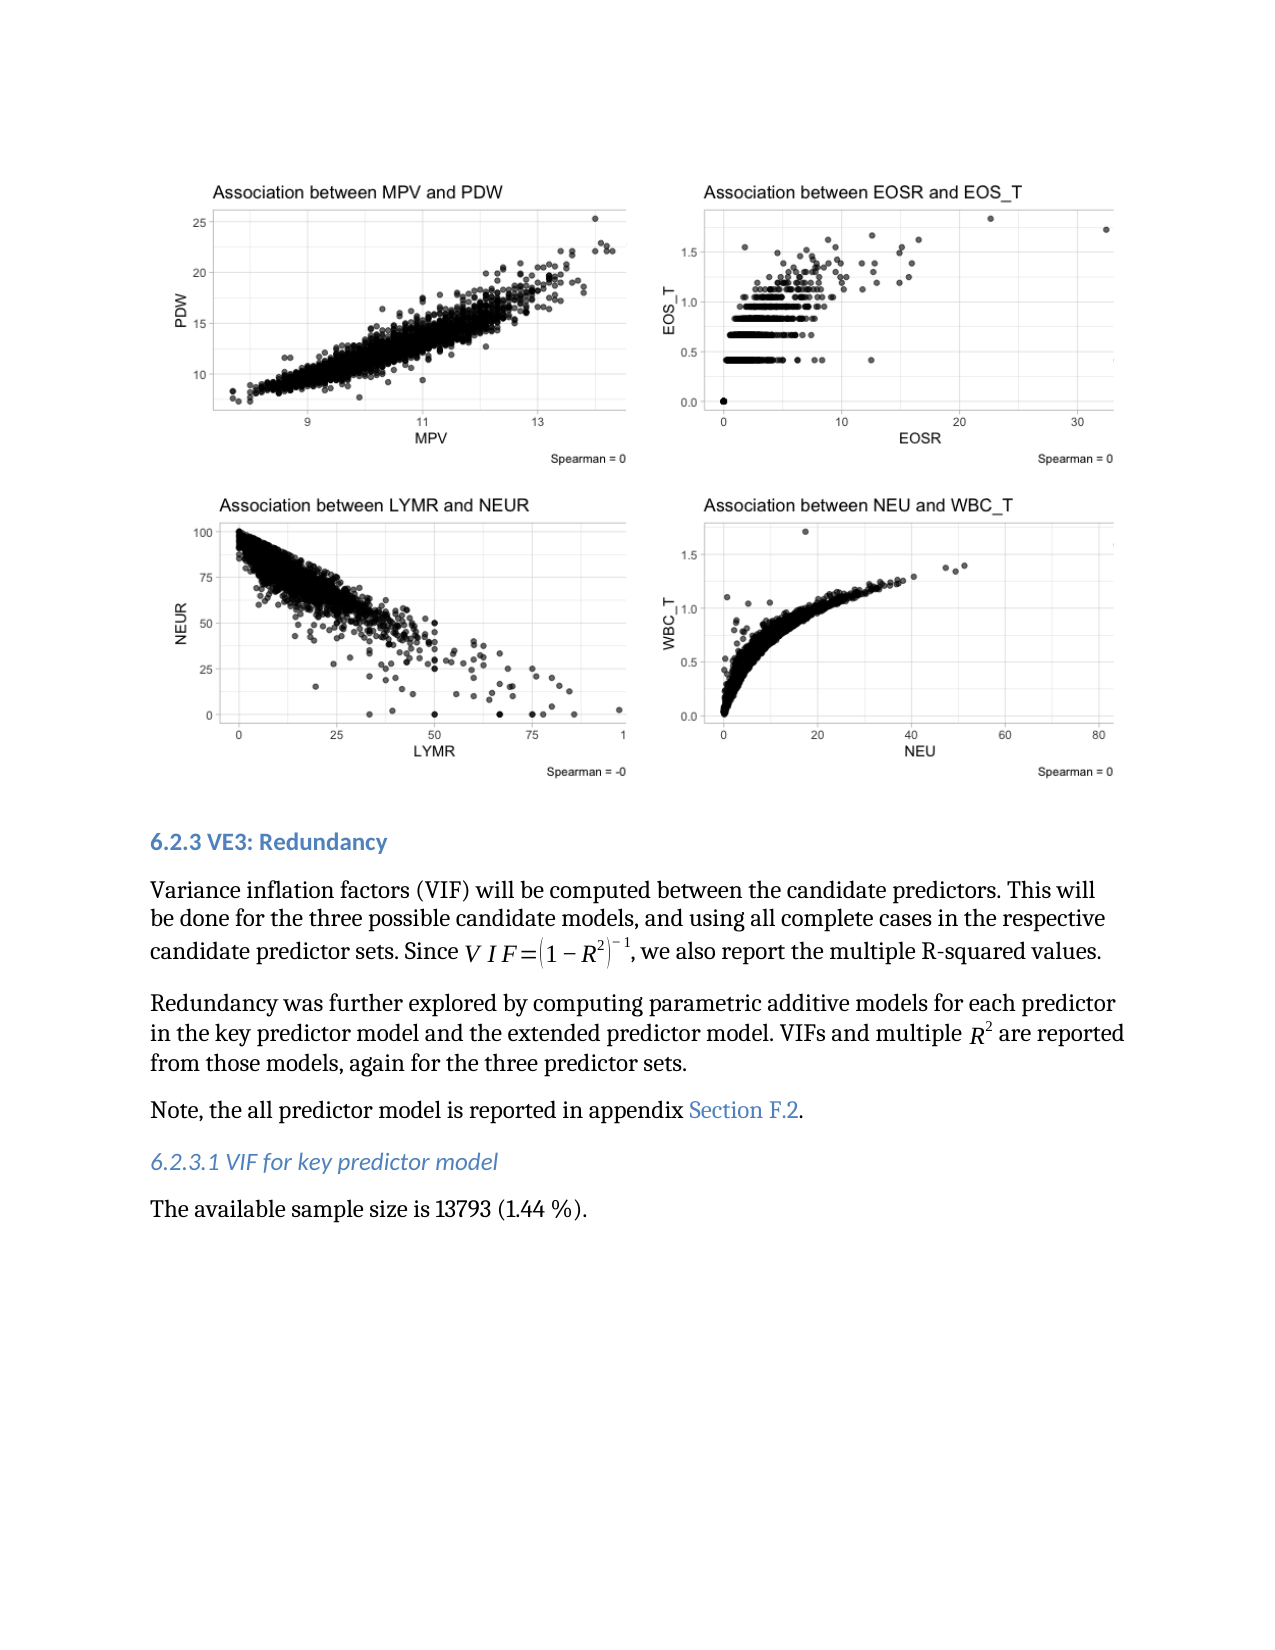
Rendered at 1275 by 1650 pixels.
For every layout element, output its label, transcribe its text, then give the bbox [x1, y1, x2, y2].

picture [656, 178, 1114, 472]
text Redundancy was further explored by computing parametric additive models for each predictor in the key predictor model and the extended predictor model. VIFs and multiple are reported from those models, again for the three predictor sets. [150, 989, 1125, 1077]
picture [168, 492, 627, 785]
picture [168, 178, 627, 472]
subtitle 6.2.3 VE3: Redundancy [150, 826, 1125, 857]
text Variance inflation factors (VIF) will be computed between the candidate predictors. This will be done for the three possible candidate models, and using all complete cases in the respective candidate predictor sets. Since , we also report the multiple R-squared values. [150, 876, 1125, 970]
subtitle 6.2.3.1 VIF for key predictor model [150, 1146, 1125, 1176]
text Note, the all predictor model is reported in appendix Section F.2. [150, 1096, 1125, 1125]
picture [656, 492, 1114, 785]
text The available sample size is 13793 (1.44 %). [150, 1195, 1125, 1224]
table_header [139, 492, 626, 805]
table_header [626, 492, 1114, 805]
table_header [139, 179, 626, 492]
table_header [626, 179, 1114, 492]
